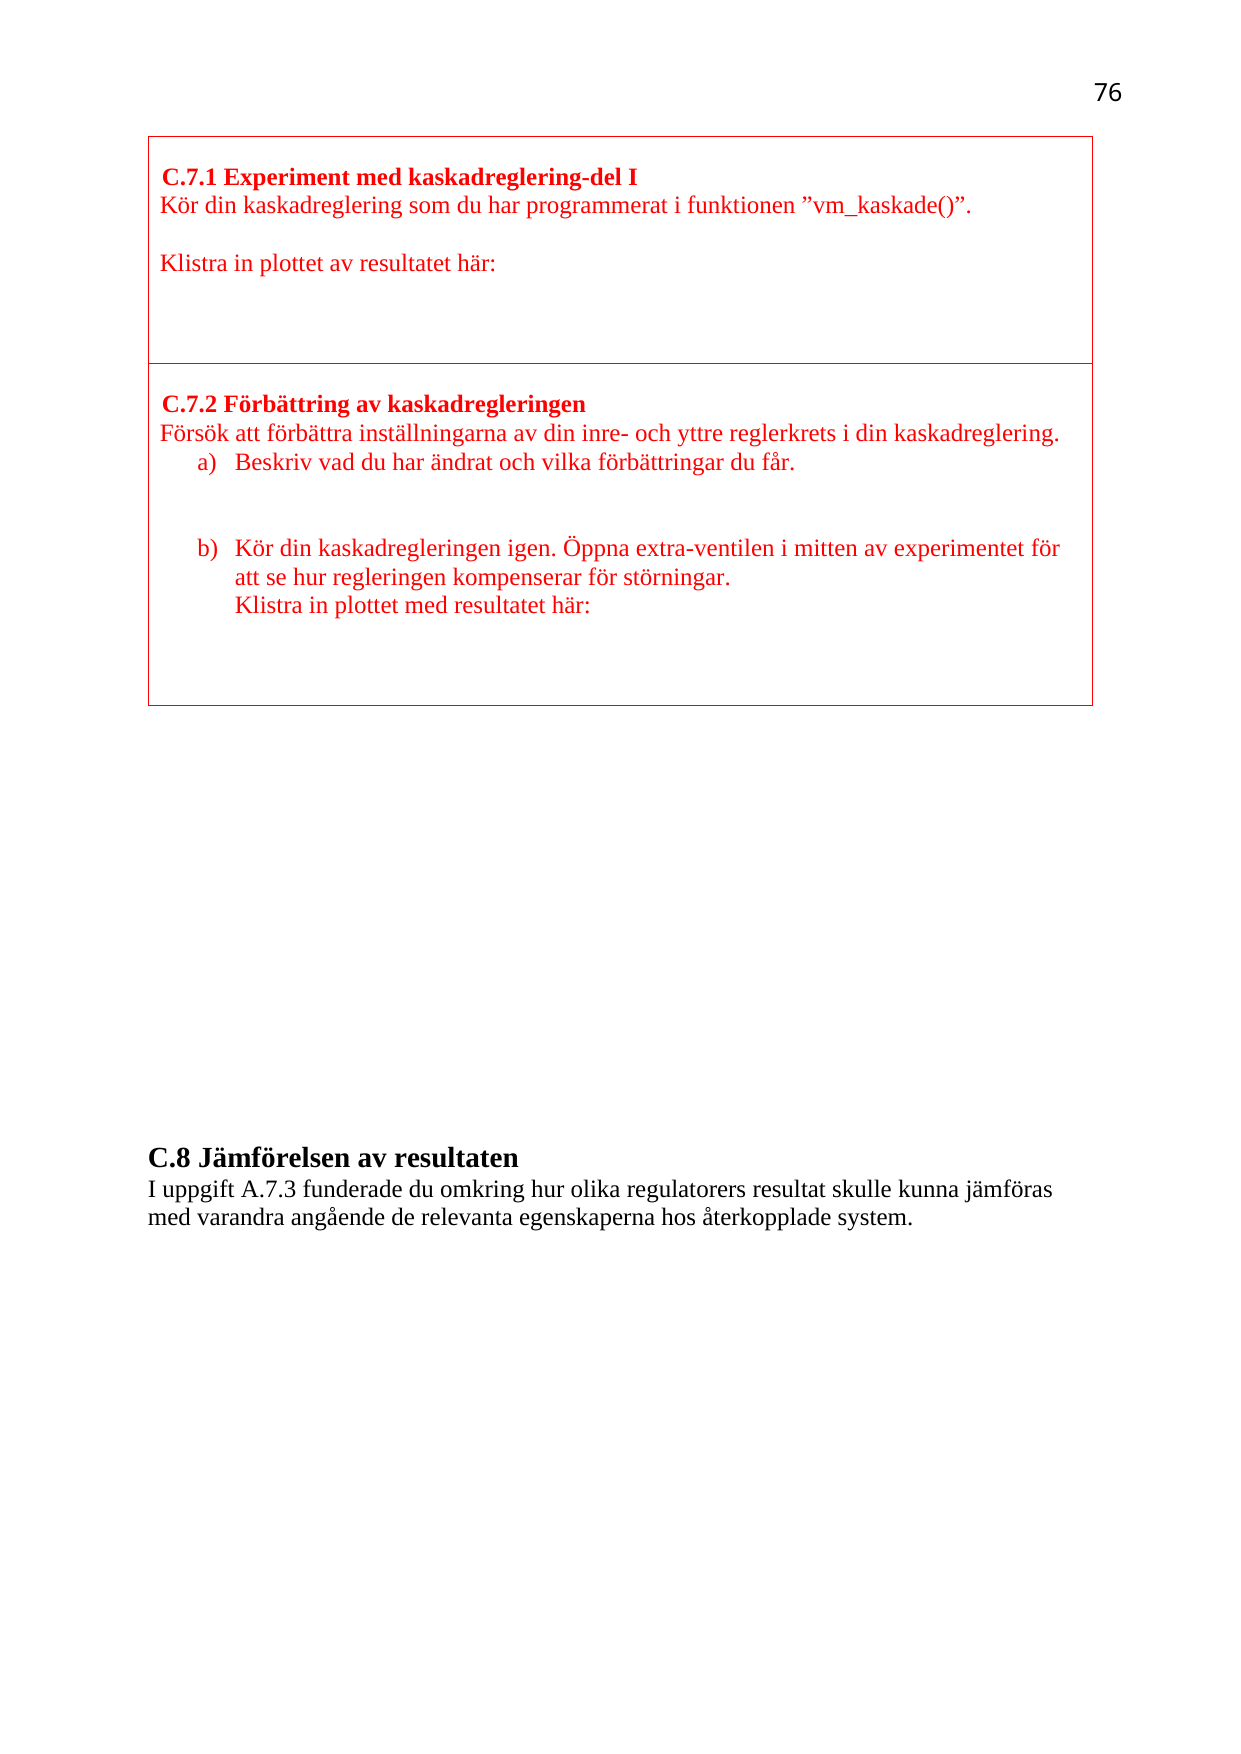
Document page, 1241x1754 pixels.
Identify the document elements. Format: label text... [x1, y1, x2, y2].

text I uppgift A.7.3 funderade du omkring hur olika regulatorers resultat skulle kunna jämföras med varandra angående de relevanta egenskaperna hos återkopplade system. [148, 1174, 1092, 1231]
table_header C.7.1 Experiment med kaskadreglering-del I Kör din kaskadreglering som du har programmerat i funktionen ”vm_kaskade()”. Klistra in plottet av resultatet här: [149, 137, 1092, 363]
subtitle C.8 Jämförelsen av resultaten [148, 1140, 1092, 1174]
table_cell C.7.2 Förbättring av kaskadregleringen Försök att förbättra inställningarna av din inre- och yttre reglerkrets i din kaskadreglering. Beskriv vad du har ändrat och vilka förbättringar du får. Kör din kaskadregleringen igen. Öppna extra-ventilen i mitten av experimentet för att se hur regleringen kompenserar för störningar. Klistra in plottet med resultatet här: [149, 364, 1092, 705]
